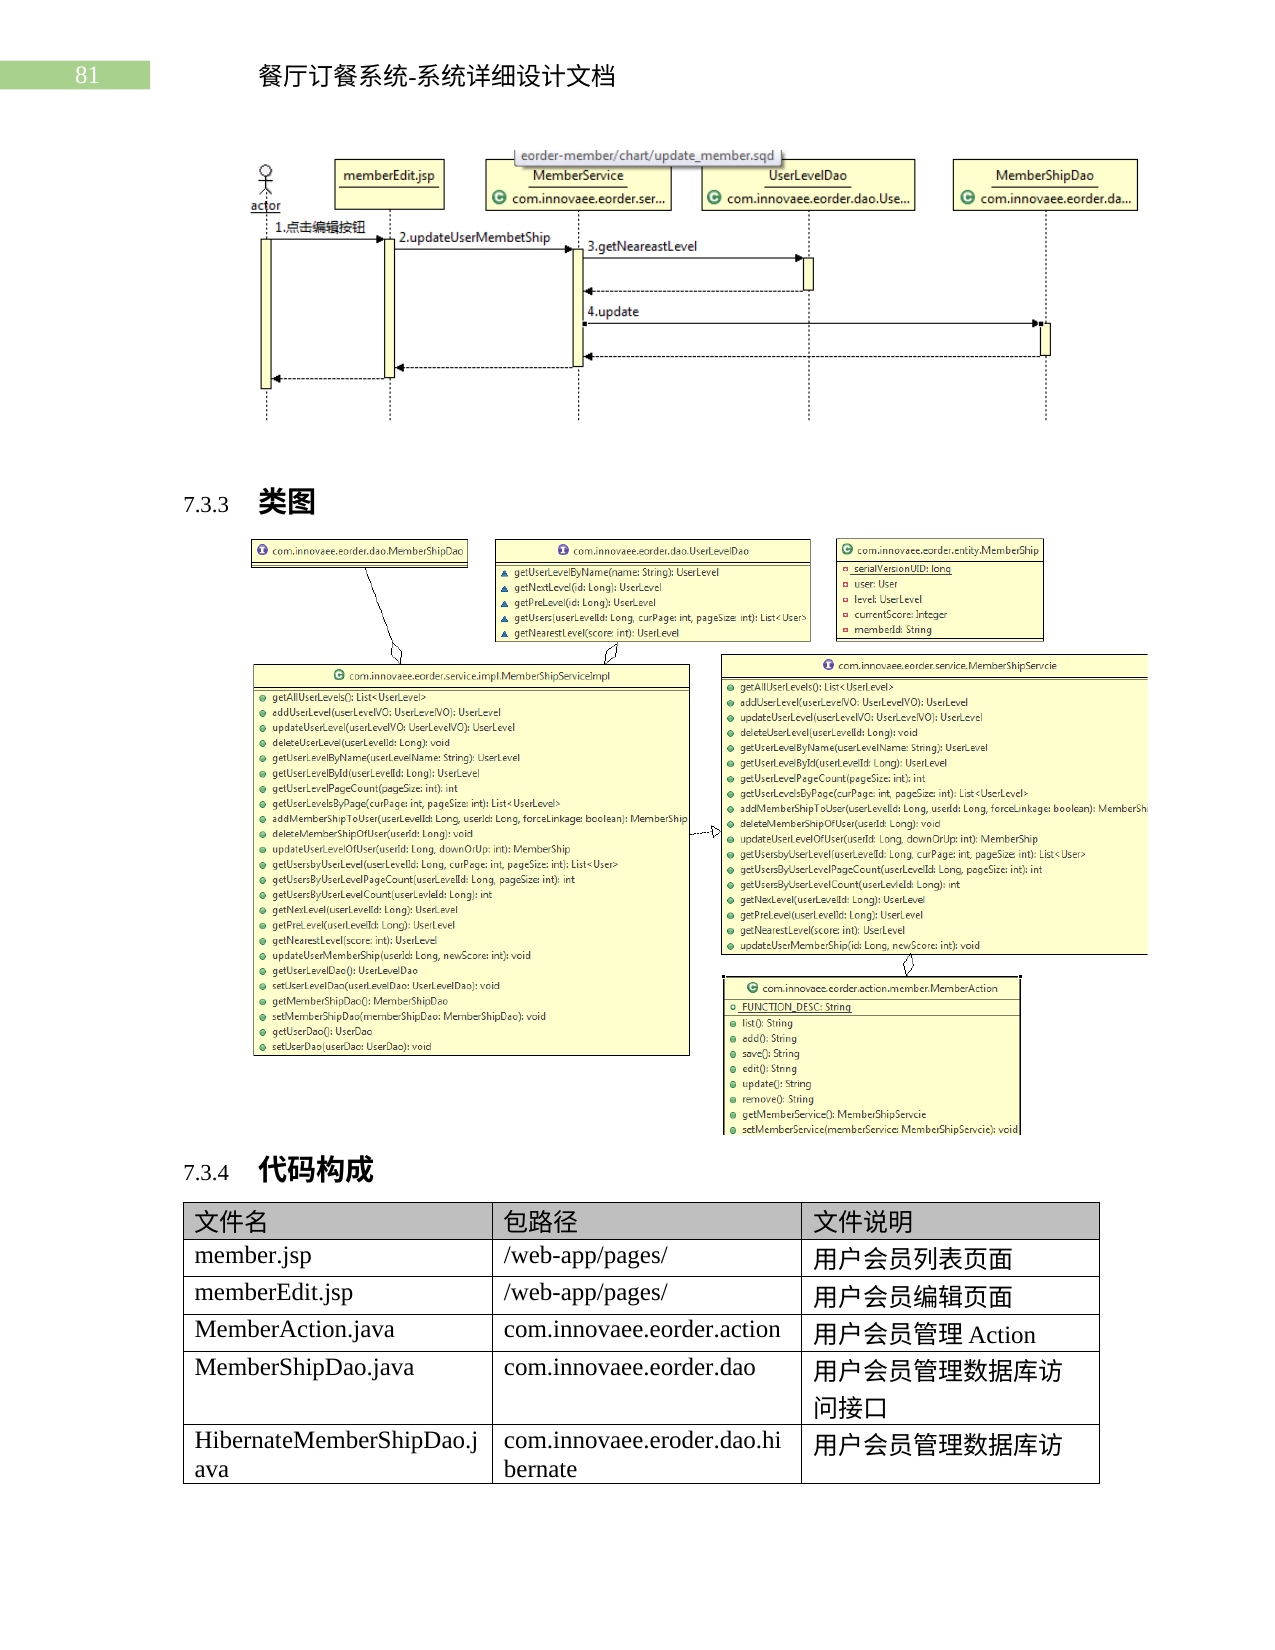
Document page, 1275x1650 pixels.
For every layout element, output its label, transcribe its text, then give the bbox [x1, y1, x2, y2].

table_header 文件说明 [802, 1203, 1099, 1239]
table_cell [493, 1425, 801, 1483]
table_cell memberEdit.jsp [184, 1277, 492, 1313]
table_cell 用户会员列表页面 [802, 1240, 1099, 1276]
table_cell member.jsp [184, 1240, 492, 1276]
picture [243, 533, 1148, 1135]
table_header 包路径 [493, 1203, 801, 1239]
table_header 文件名 [184, 1203, 492, 1239]
subtitle 代码构成 [183, 1147, 1088, 1189]
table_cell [184, 1425, 492, 1483]
table_cell com.innovaee.eorder.dao [493, 1352, 801, 1424]
table_cell 用户会员编辑页面 [802, 1277, 1099, 1313]
picture [243, 150, 1148, 438]
subtitle 类图 [183, 479, 1088, 521]
table_cell MemberShipDao.java [184, 1352, 492, 1424]
table_cell 用户会员管理数据库访问实现 [802, 1425, 1099, 1483]
table_cell 用户会员管理Action [802, 1315, 1099, 1351]
table_cell /web-app/pages/ [493, 1277, 801, 1313]
table_cell /web-app/pages/ [493, 1240, 801, 1276]
table_cell 用户会员管理数据库访问接口 [802, 1352, 1099, 1424]
table_cell MemberAction.java [184, 1315, 492, 1351]
table_cell com.innovaee.eorder.action [493, 1315, 801, 1351]
